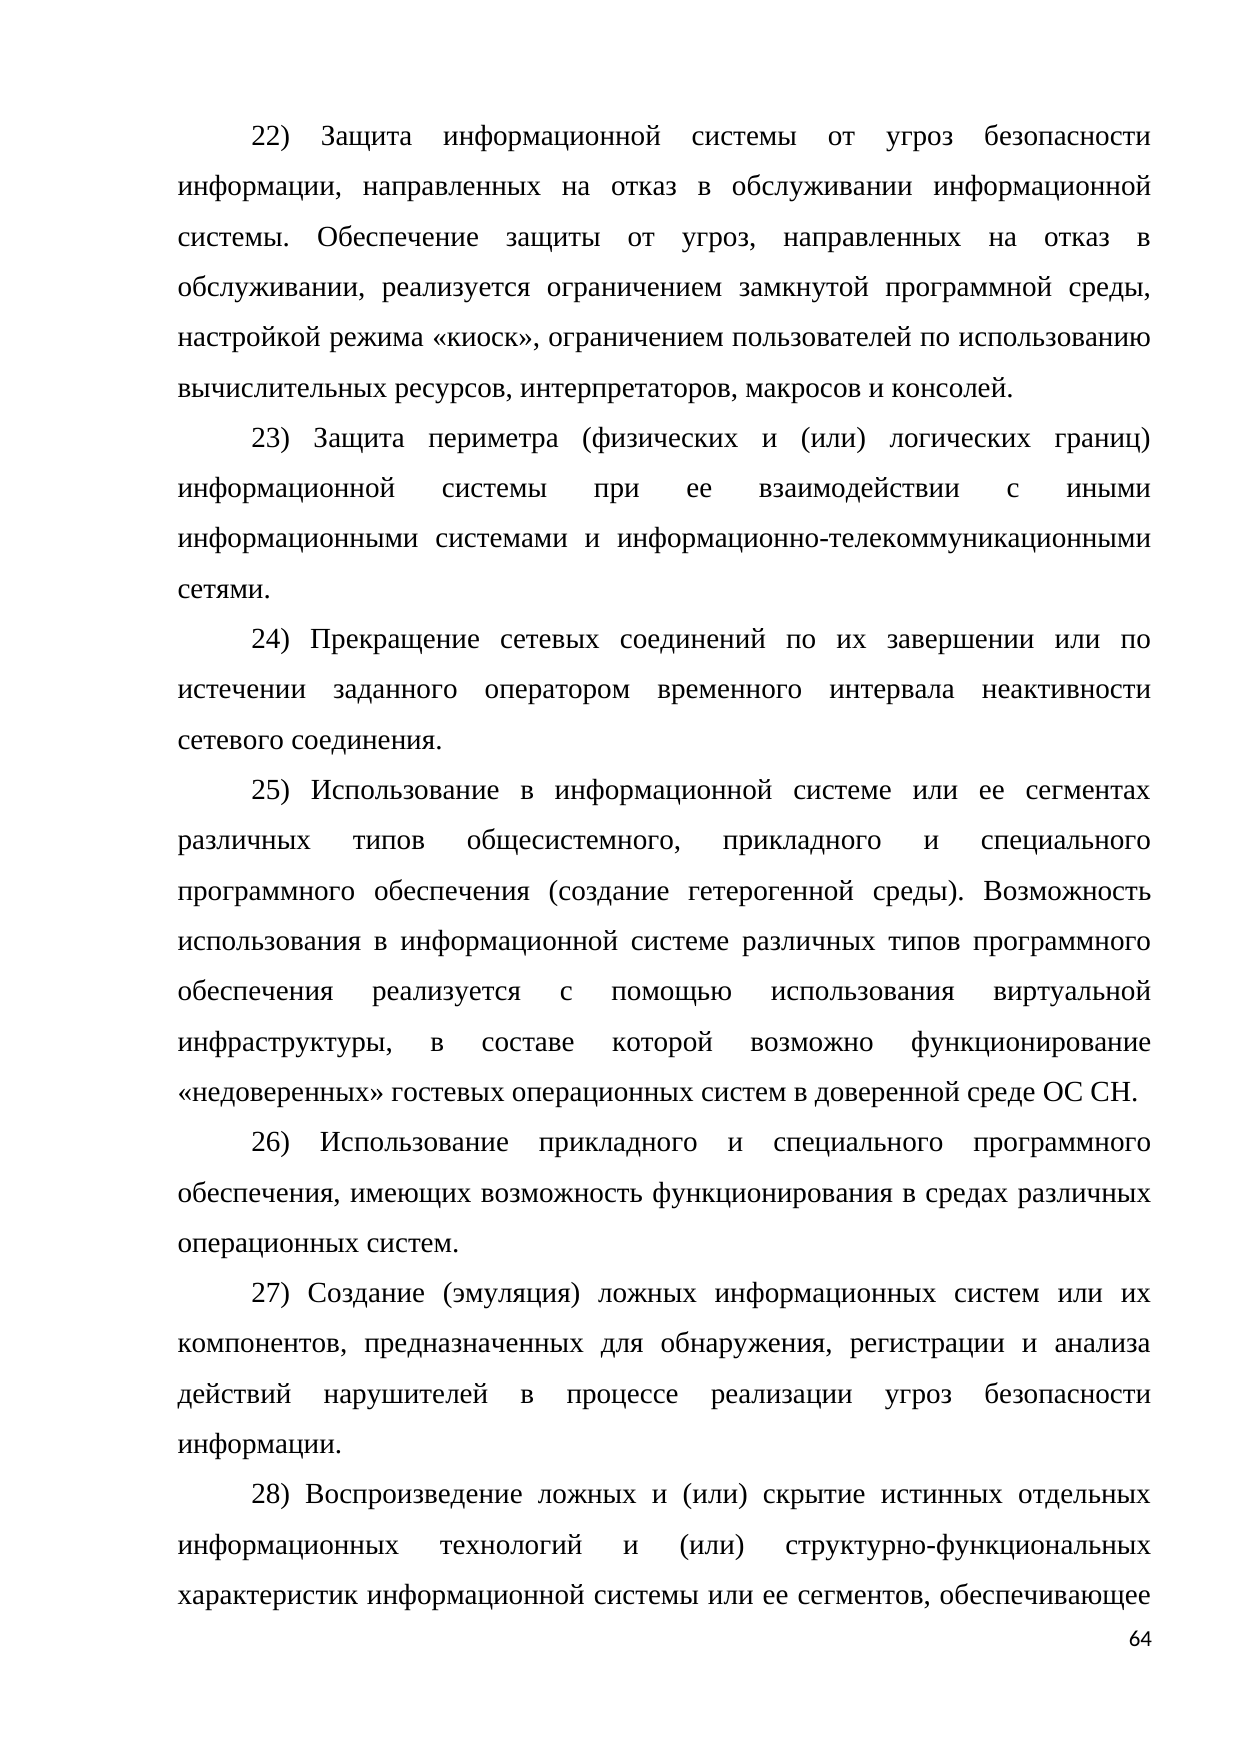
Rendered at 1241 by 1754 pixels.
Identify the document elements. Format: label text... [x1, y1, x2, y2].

text 26) Использование прикладного и специального программного обеспечения, имеющих возможность функционирования в средах различных операционных систем. [177, 1124, 1152, 1258]
text 27) Создание (эмуляция) ложных информационных систем или их компонентов, предназначенных для обнаружения, регистрации и анализа действий нарушителей в процессе реализации угроз безопасности информации. [177, 1275, 1152, 1460]
text 25) Использование в информационной системе или ее сегментах различных типов общесистемного, прикладного и специального программного обеспечения (создание гетерогенной среды). Возможность использования в информационной системе различных типов программного обеспечения реализуется с помощью использования виртуальной инфраструктуры, в составе которой возможно функционирование «недоверенных» гостевых операционных систем в доверенной среде ОС СН. [177, 772, 1152, 1108]
text 23) Защита периметра (физических и (или) логических границ) информационной системы при ее взаимодействии с иными информационными системами и информационно-телекоммуникационными сетями. [177, 420, 1152, 604]
text 22) Защита информационной системы от угроз безопасности информации, направленных на отказ в обслуживании информационной системы. Обеспечение защиты от угроз, направленных на отказ в обслуживании, реализуется ограничением замкнутой программной среды, настройкой режима «киоск», ограничением пользователей по использованию вычислительных ресурсов, интерпретаторов, макросов и консолей. [177, 118, 1152, 403]
text 24) Прекращение сетевых соединений по их завершении или по истечении заданного оператором временного интервала неактивности сетевого соединения. [177, 621, 1152, 755]
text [177, 1477, 1152, 1611]
